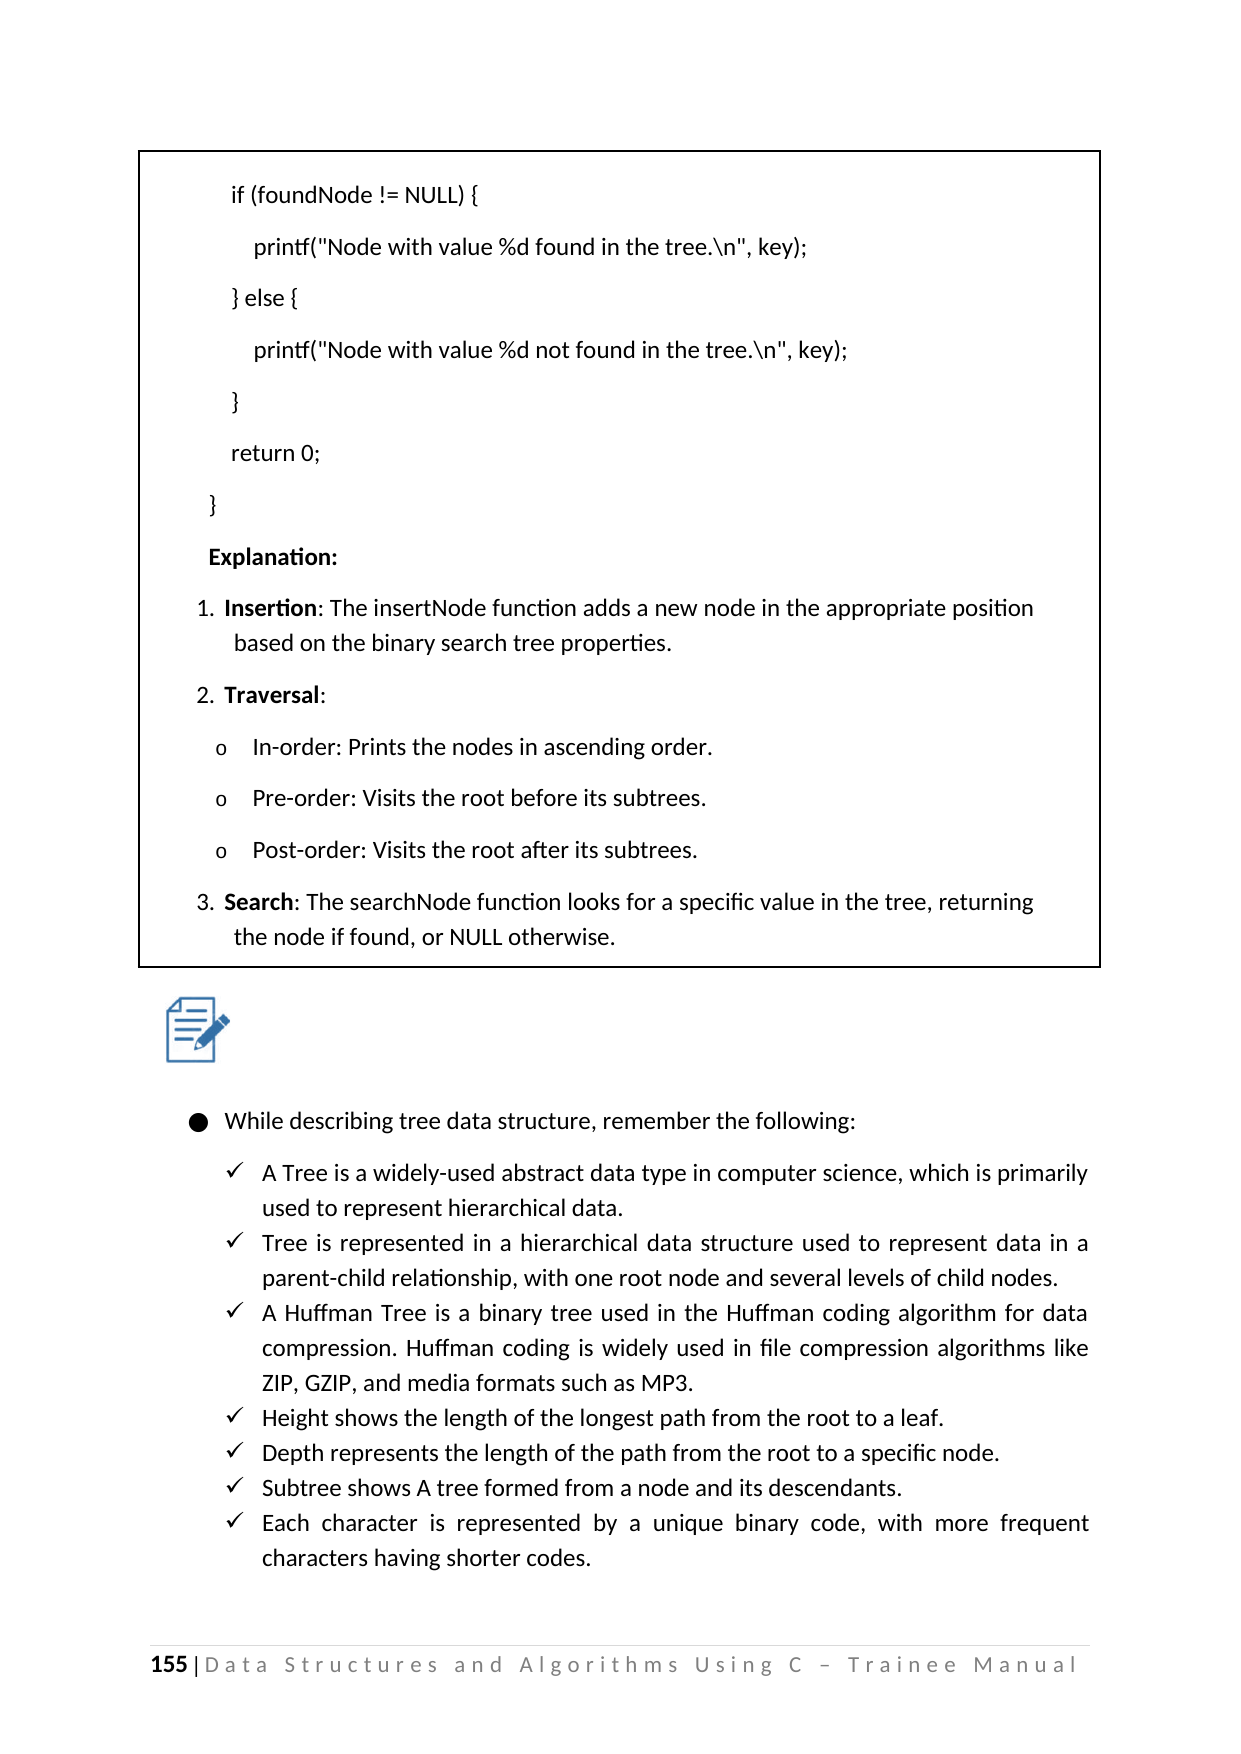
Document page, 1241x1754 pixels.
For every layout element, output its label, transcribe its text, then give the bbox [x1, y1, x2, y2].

list Each character is represented by a unique binary code, with more frequent characters having shorter codes. [224, 1507, 1090, 1573]
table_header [140, 152, 1099, 966]
list Subtree shows A tree formed from a node and its descendants. [224, 1472, 1090, 1503]
list Depth represents the length of the path from the root to a specific node. [224, 1437, 1090, 1468]
text While describing tree data structure, remember the following: [187, 1092, 1061, 1143]
list Tree is represented in a hierarchical data structure used to represent data in a parent-child relationship, with one root node and several levels of child nodes. [224, 1227, 1090, 1293]
list A Tree is a widely-used abstract data type in computer science, which is primarily used to represent hierarchical data. [224, 1157, 1090, 1223]
list A Huffman Tree is a binary tree used in the Huffman coding algorithm for data compression. Huffman coding is widely used in file compression algorithms like ZIP, GZIP, and media formats such as MP3. [224, 1297, 1090, 1398]
list Height shows the length of the longest path from the root to a leaf. [224, 1402, 1090, 1433]
